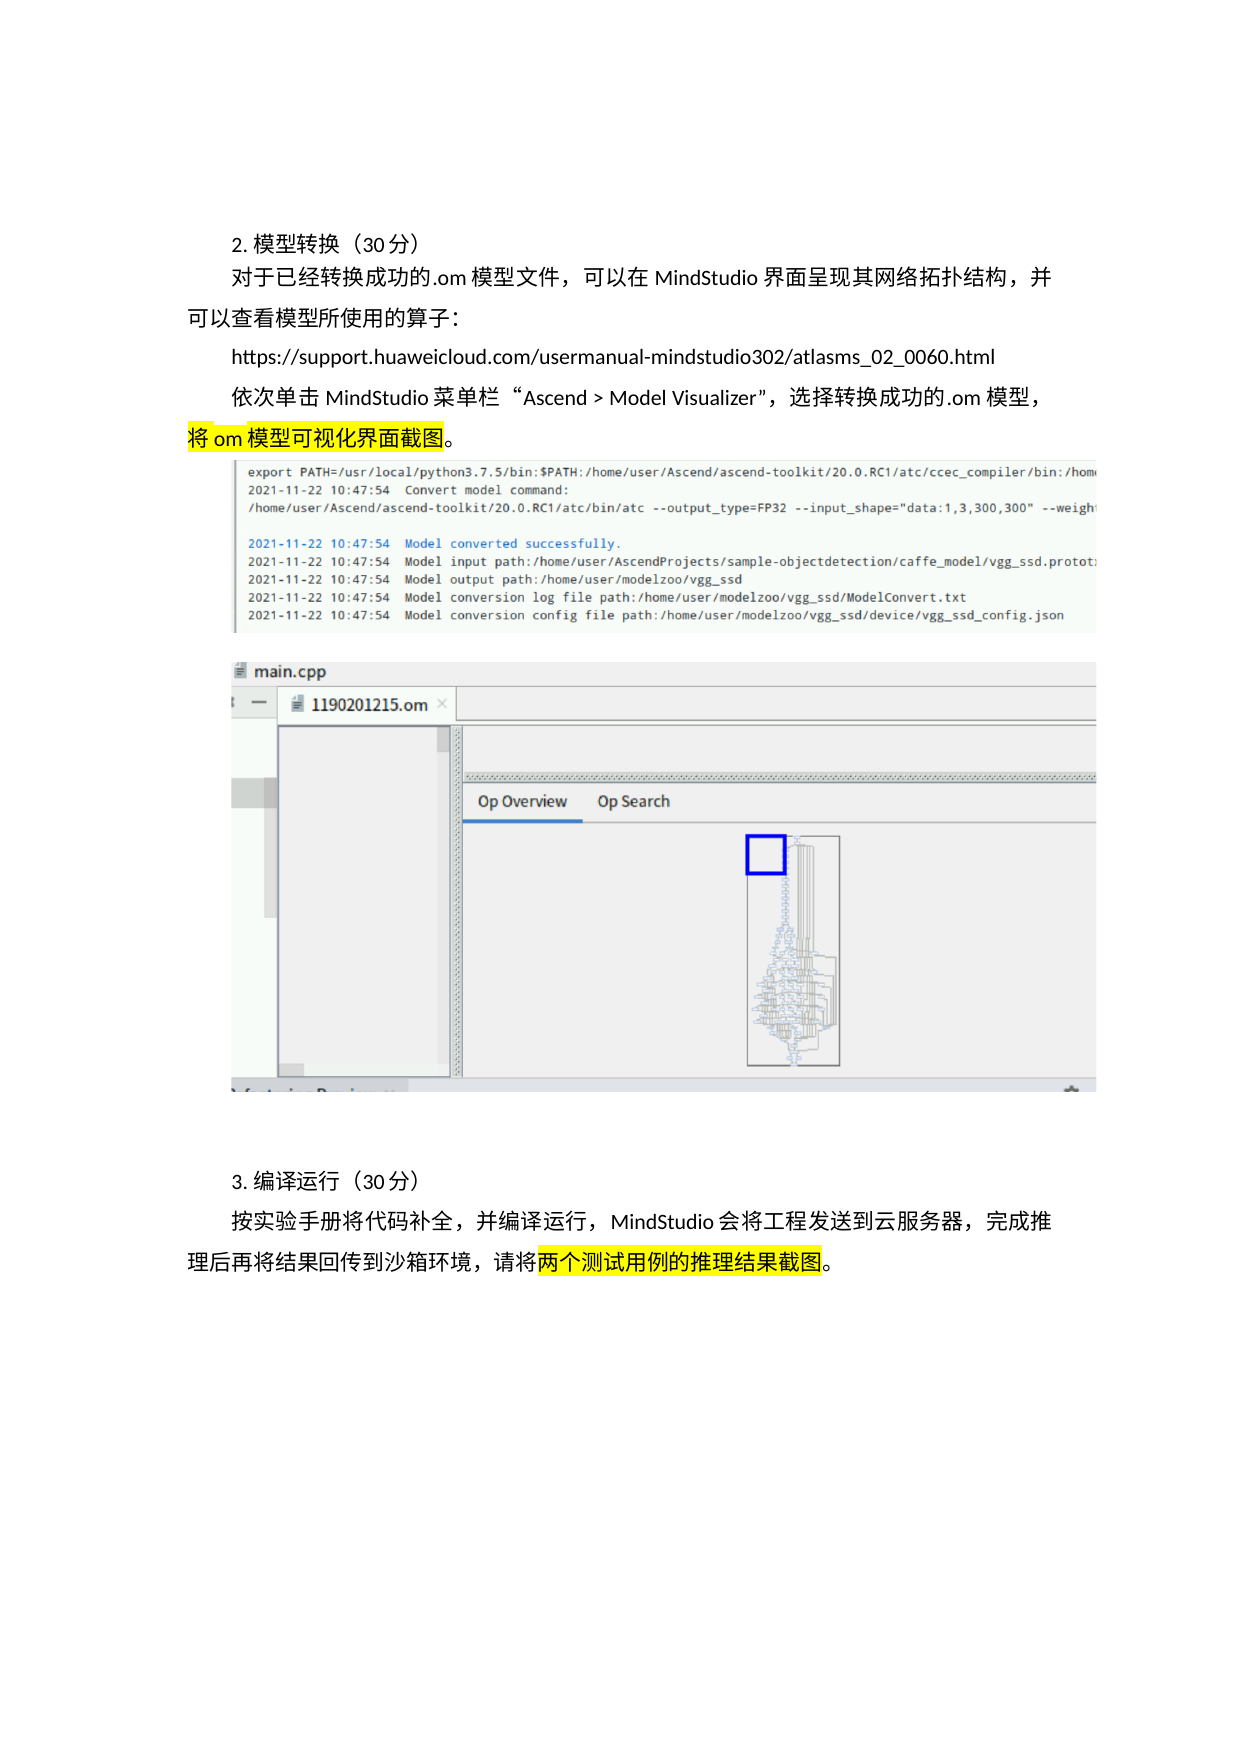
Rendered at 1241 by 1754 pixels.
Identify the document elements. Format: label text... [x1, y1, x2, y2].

text 对于已经转换成功的.om模型文件，可以在MindStudio界面呈现其网络拓扑结构，并可以查看模型所使用的算子： [187, 324, 1053, 398]
text 2. 模型转换（30分） [231, 292, 1053, 324]
text 按实验手册将代码补全，并编译运行，MindStudio会将工程发送到云服务器，完成推理后再将结果回传到沙箱环境，请将两个测试用例的推理结果截图。 [187, 1269, 1053, 1342]
text https://support.huaweicloud.com/usermanual-mindstudio302/atlasms_02_0060.html [231, 406, 1053, 438]
text 依次单击MindStudio菜单栏“Ascend > Model Visualizer”，选择转换成功的.om模型，将om模型可视化界面截图。 [187, 445, 1053, 518]
text 3. 编译运行（30分） [231, 1228, 1053, 1261]
picture [231, 525, 1097, 698]
picture [231, 727, 1097, 1157]
